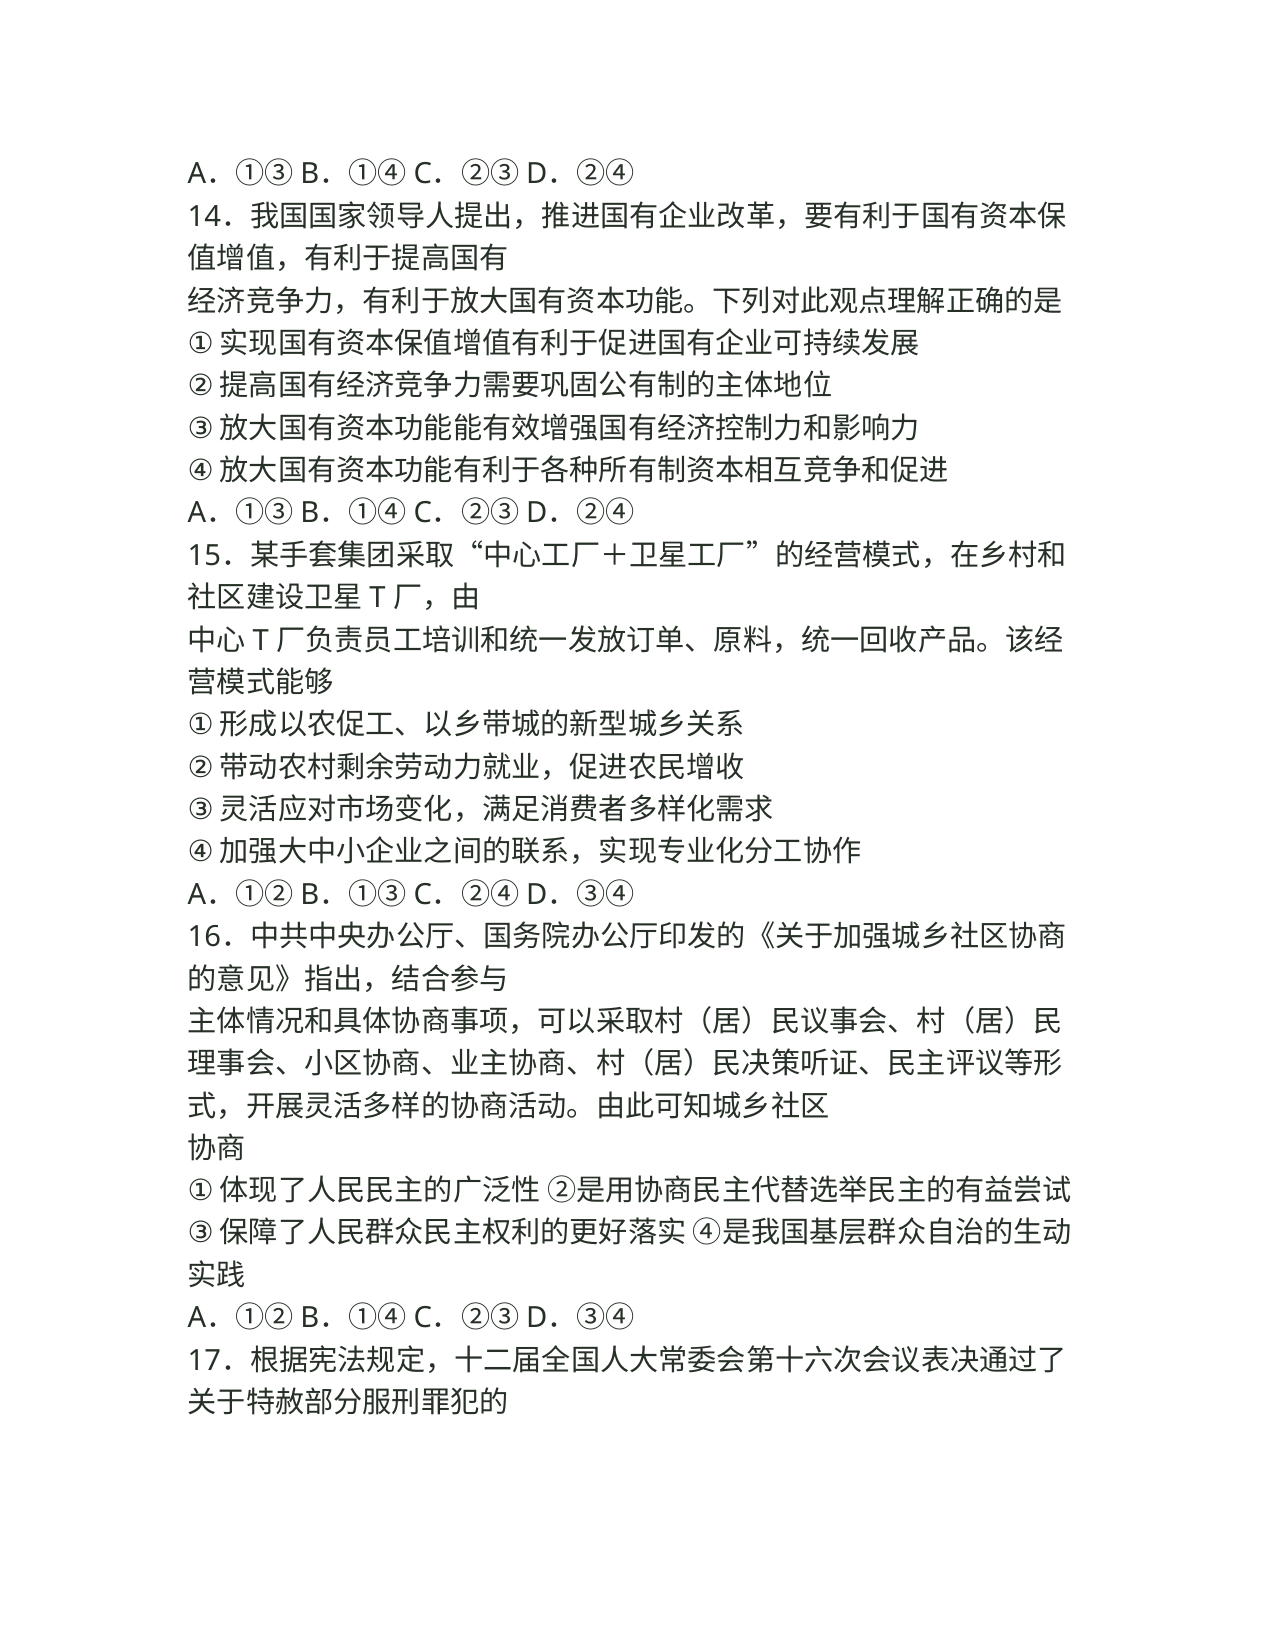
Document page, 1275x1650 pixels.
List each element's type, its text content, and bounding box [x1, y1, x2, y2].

text ④加强大中小企业之间的联系，实现专业化分工协作 [187, 828, 1087, 870]
text A．①③ B．①④ C．②③ D．②④ [187, 489, 1087, 531]
text ②带动农村剩余劳动力就业，促进农民增收 [187, 743, 1087, 786]
text ③灵活应对市场变化，满足消费者多样化需求 [187, 786, 1087, 828]
text A．①② B．①④ C．②③ D．③④ [187, 1294, 1087, 1336]
text 17．根据宪法规定，十二届全国人大常委会第十六次会议表决通过了关于特赦部分服刑罪犯的 [187, 1336, 1087, 1421]
text 中心 T 厂负责员工培训和统一发放订单、原料，统一回收产品。该经营模式能够 [187, 616, 1087, 701]
text 主体情况和具体协商事项，可以采取村（居）民议事会、村（居）民理事会、小区协商、业主协商、村（居）民决策听证、民主评议等形式，开展灵活多样的协商活动。由此可知城乡社区 [187, 997, 1087, 1124]
text 经济竞争力，有利于放大国有资本功能。下列对此观点理解正确的是 [187, 277, 1087, 319]
text ③放大国有资本功能能有效增强国有经济控制力和影响力 [187, 404, 1087, 447]
text ①实现国有资本保值增值有利于促进国有企业可持续发展 [187, 319, 1087, 362]
text 协商 [187, 1124, 1087, 1167]
text ④放大国有资本功能有利于各种所有制资本相互竞争和促进 [187, 447, 1087, 489]
text ③保障了人民群众民主权利的更好落实 ④是我国基层群众自治的生动实践 [187, 1209, 1087, 1294]
text 16．中共中央办公厅、国务院办公厅印发的《关于加强城乡社区协商的意见》指出，结合参与 [187, 913, 1087, 997]
text A．①③ B．①④ C．②③ D．②④ [187, 150, 1087, 192]
text ①形成以农促工、以乡带城的新型城乡关系 [187, 701, 1087, 743]
text 15．某手套集团采取“中心工厂＋卫星工厂”的经营模式，在乡村和社区建设卫星 T 厂，由 [187, 531, 1087, 616]
text A．①② B．①③ C．②④ D．③④ [187, 870, 1087, 913]
text ①体现了人民民主的广泛性 ②是用协商民主代替选举民主的有益尝试 [187, 1167, 1087, 1209]
text ②提高国有经济竞争力需要巩固公有制的主体地位 [187, 362, 1087, 404]
text 14．我国国家领导人提出，推进国有企业改革，要有利于国有资本保值增值，有利于提高国有 [187, 192, 1087, 277]
